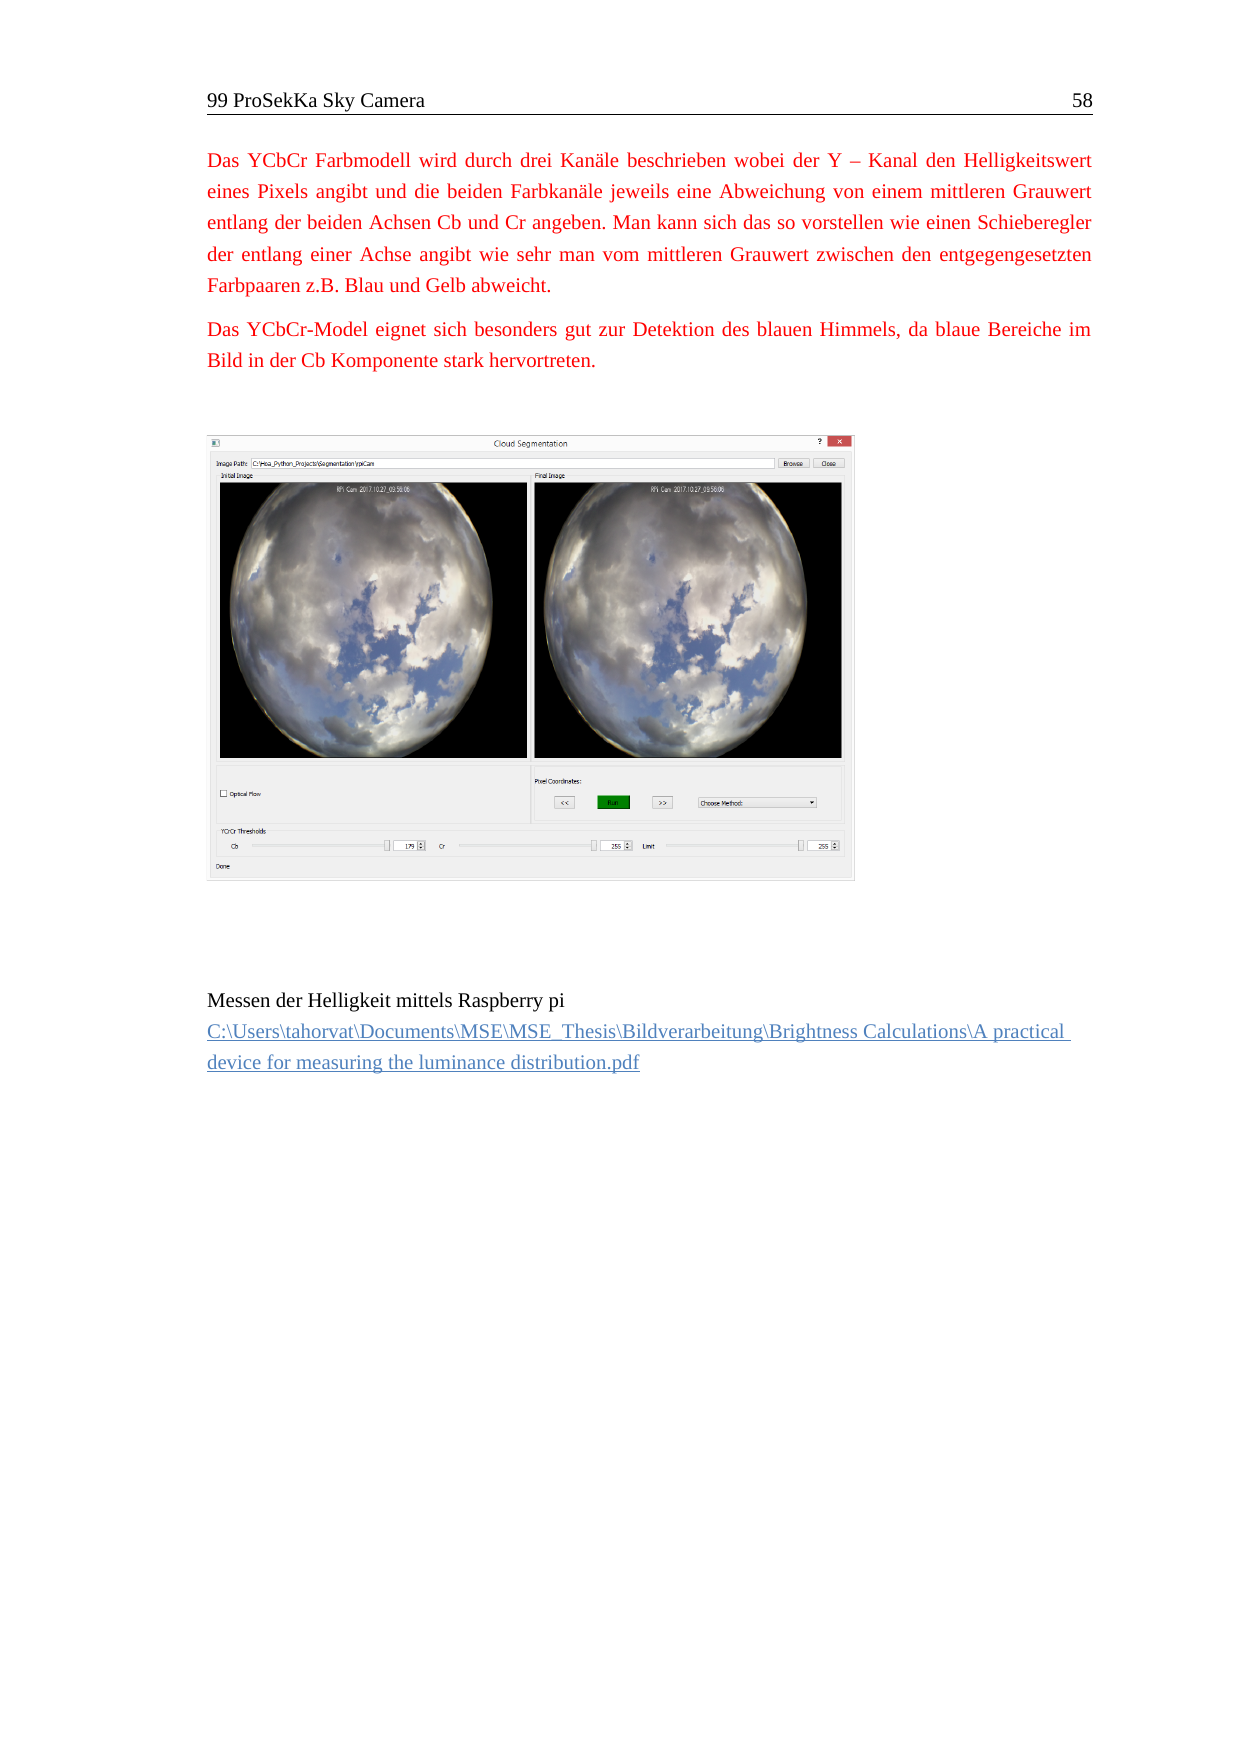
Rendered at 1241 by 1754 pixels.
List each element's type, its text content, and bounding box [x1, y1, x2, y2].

text Das YCbCr-Model eignet sich besonders gut zur Detektion des blauen Himmels, da blaue Bereiche im Bild in der Cb Komponente stark hervortreten. [207, 316, 1093, 372]
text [207, 148, 1093, 297]
text Messen der Helligkeit mittels Raspberry pi C:\Users\tahorvat\Documents\MSE\MSE_Thesis\Bildverarbeitung\Brightness Calculations\A practical device for measuring the luminance distribution.pdf [207, 988, 1093, 1074]
picture [206, 435, 855, 881]
